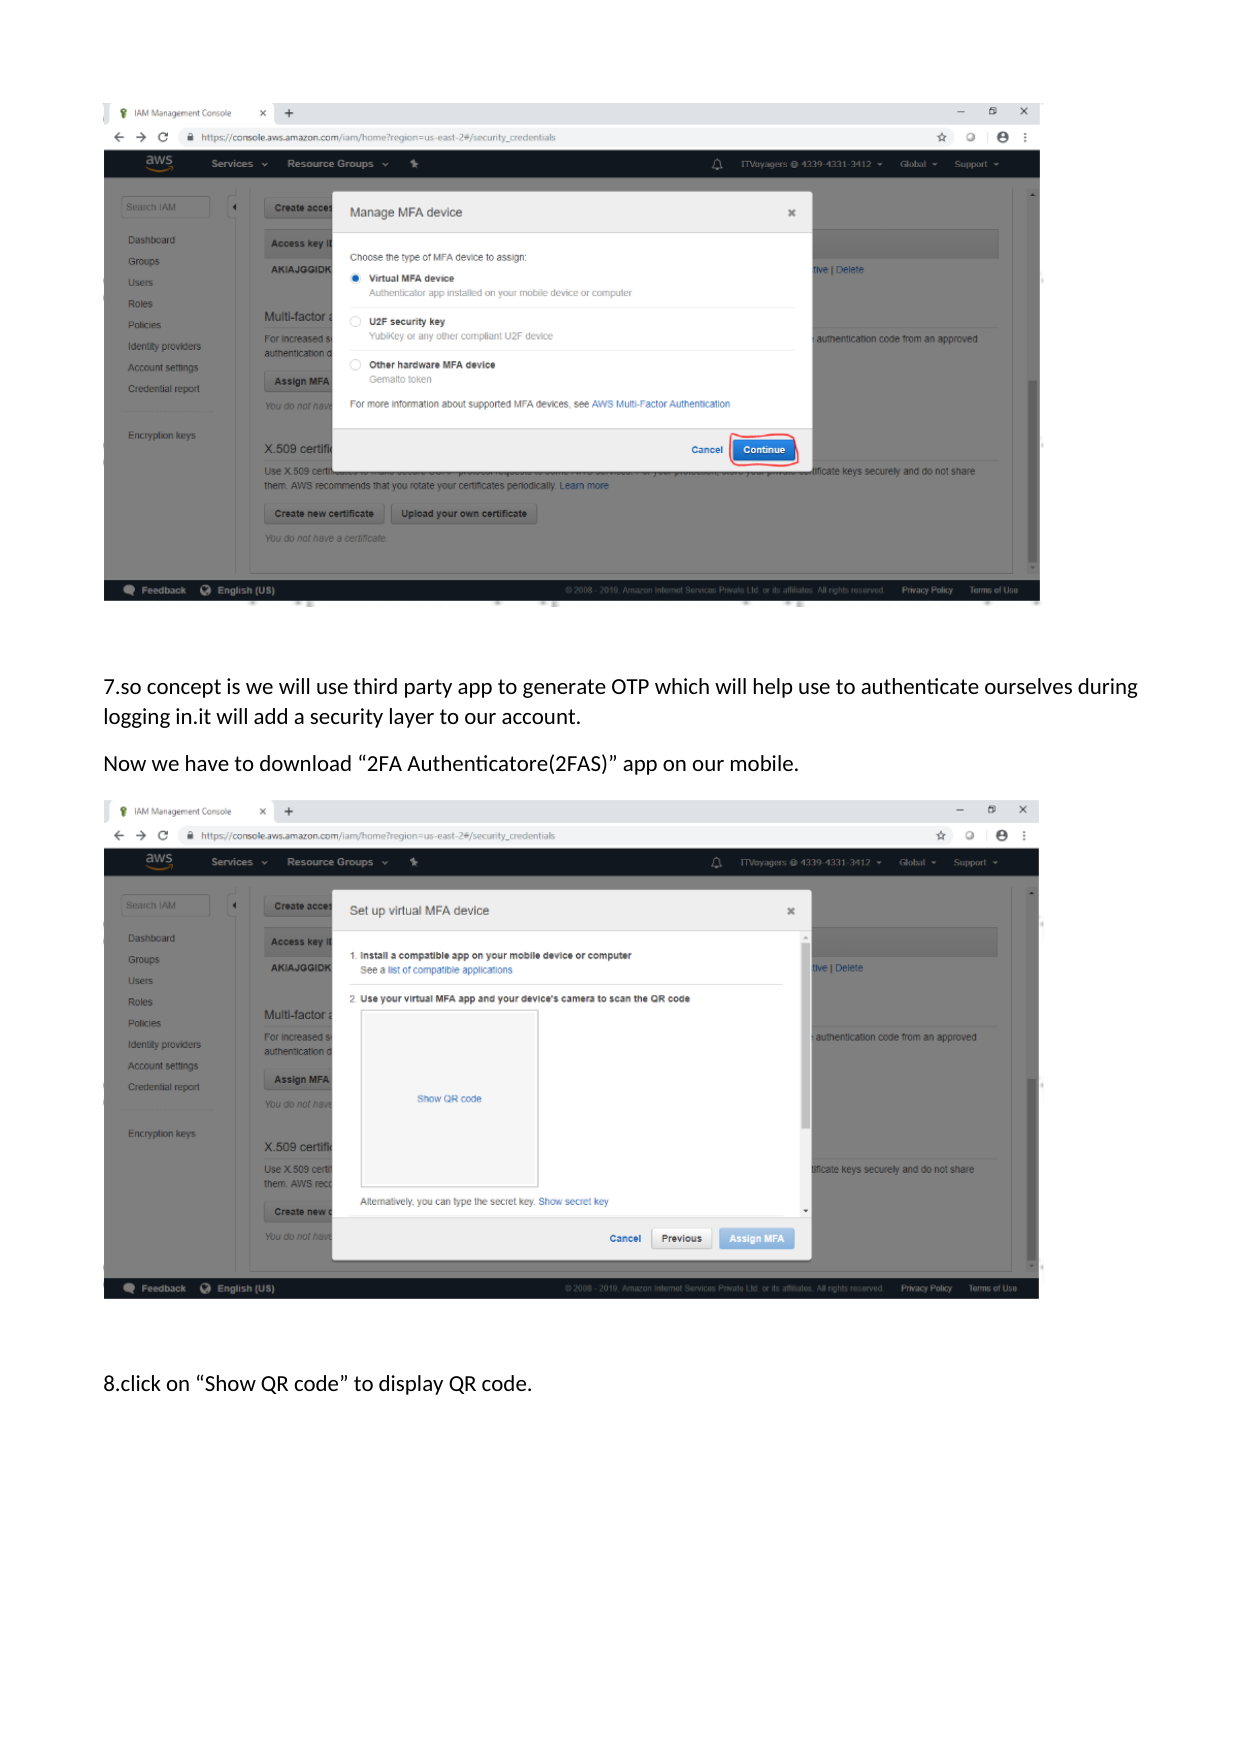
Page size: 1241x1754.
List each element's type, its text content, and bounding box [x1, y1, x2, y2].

text 7.so concept is we will use third party app to generate OTP which will help use to authenticate ourselves during logging in.it will add a security layer to our account. [103, 672, 1153, 730]
text 8.click on “Show QR code” to display QR code. [103, 1369, 1153, 1397]
picture [103, 103, 1044, 607]
picture [103, 796, 1044, 1304]
text Now we have to download “2FA Authenticatore(2FAS)” app on our mobile. [103, 749, 1153, 777]
